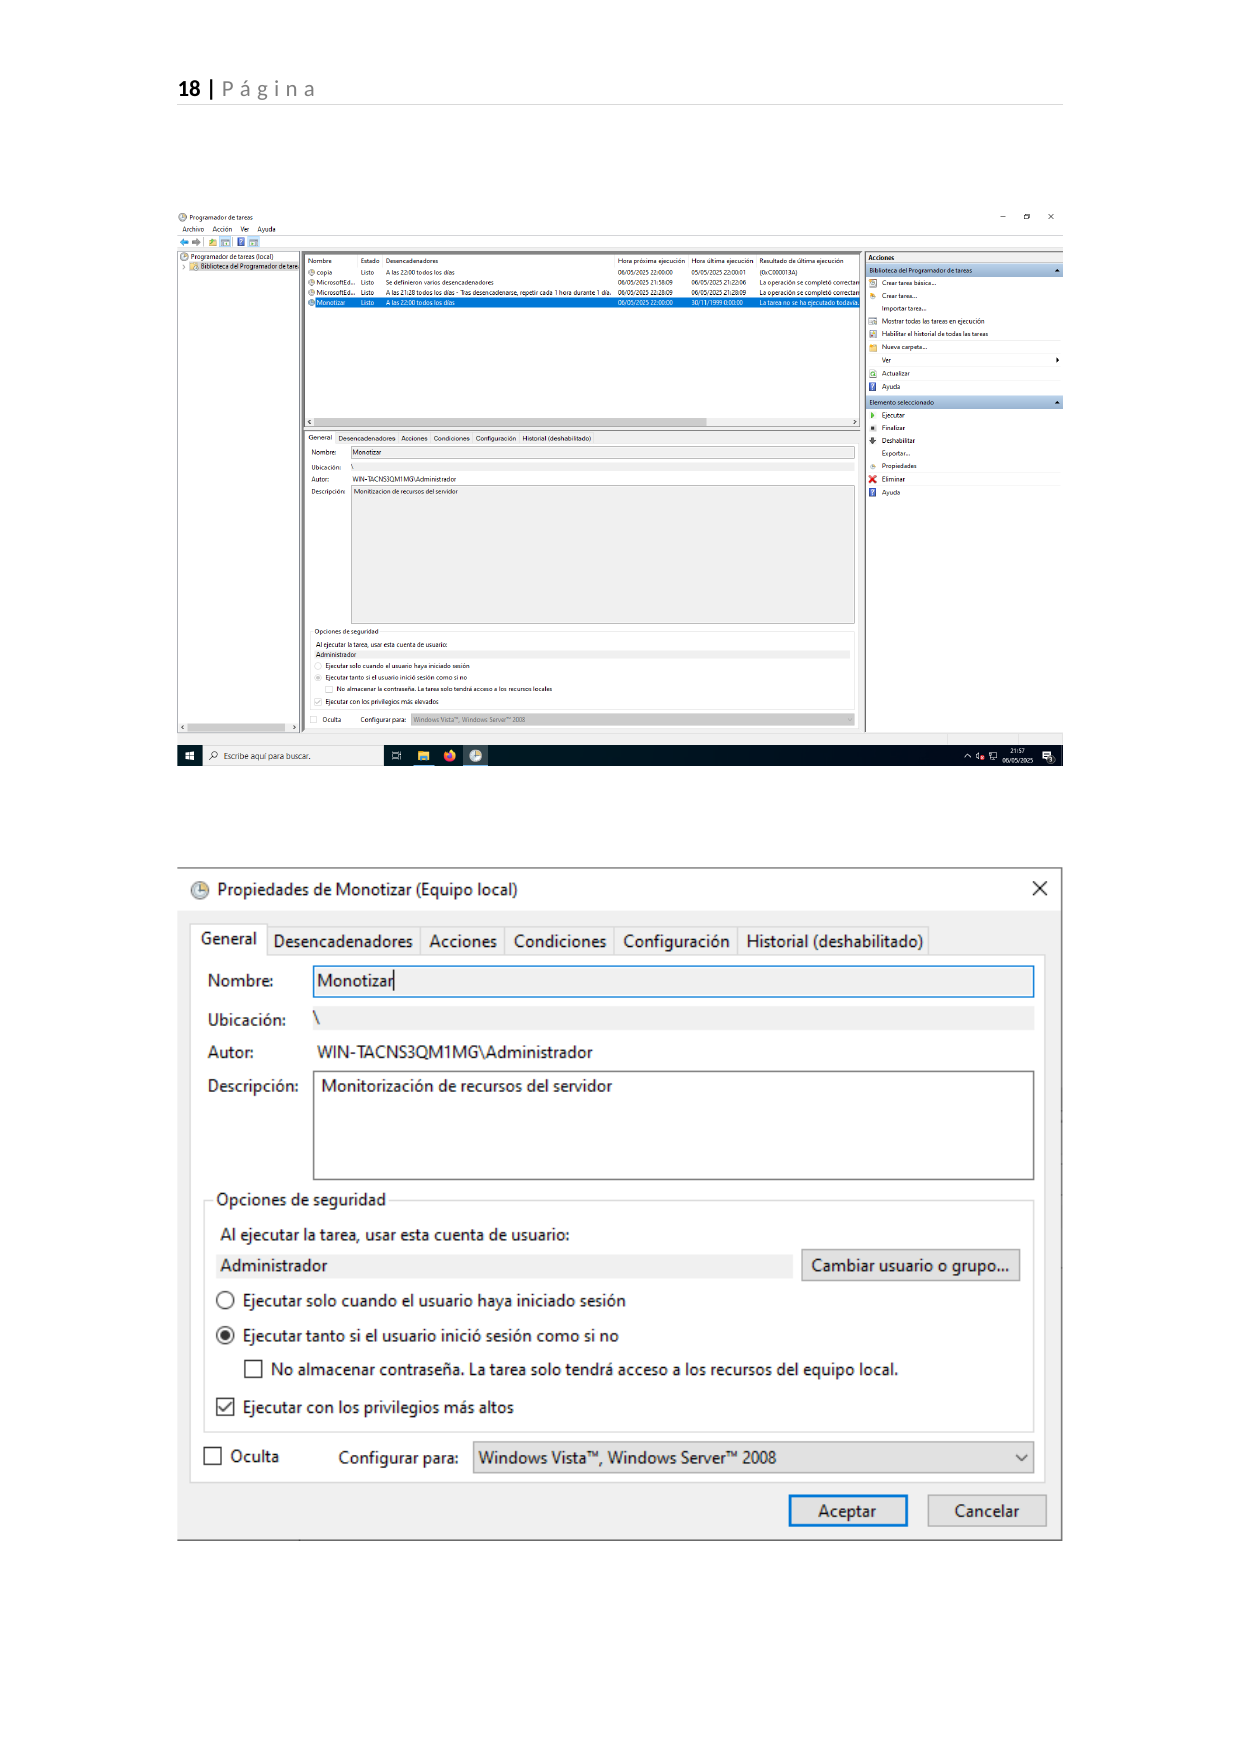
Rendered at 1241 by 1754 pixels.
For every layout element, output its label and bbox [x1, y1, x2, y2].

picture [177, 866, 1063, 1541]
picture [177, 212, 1063, 766]
